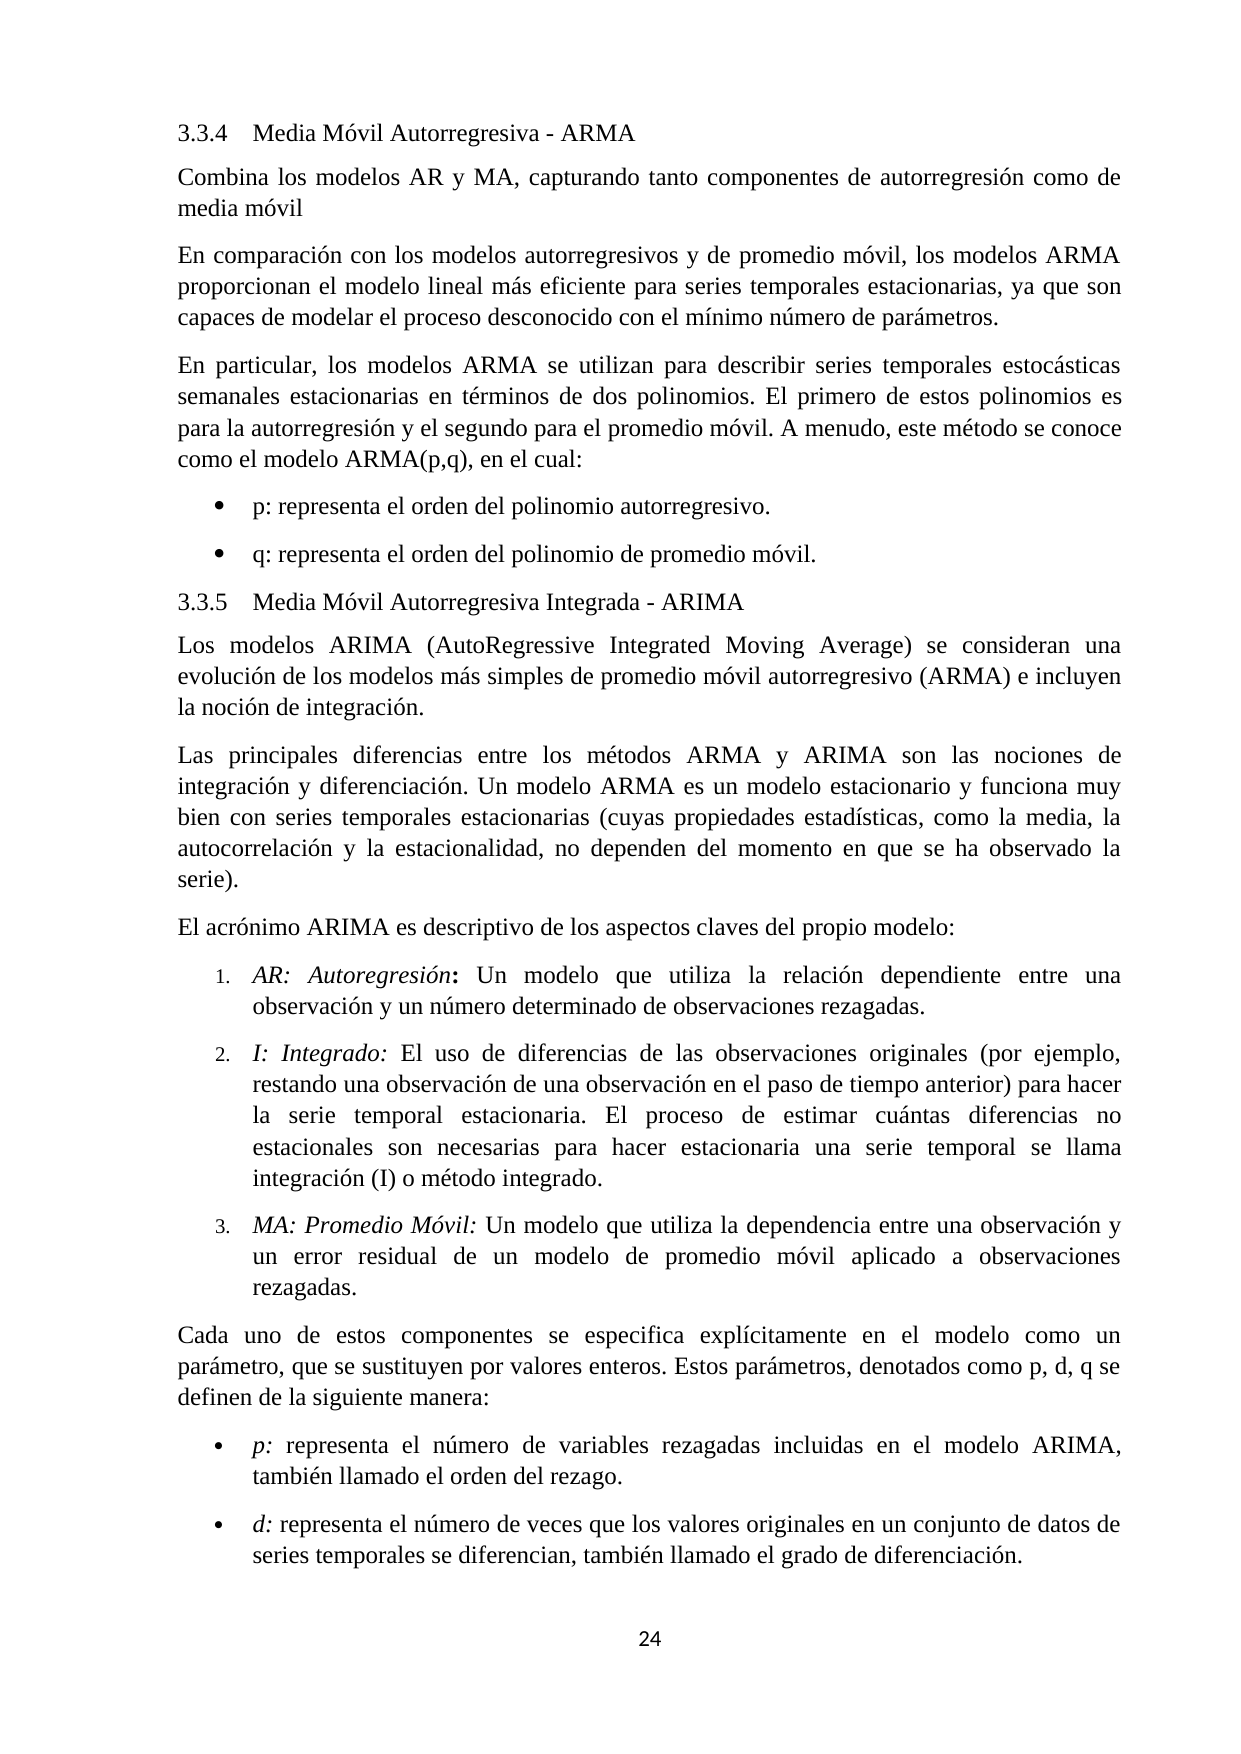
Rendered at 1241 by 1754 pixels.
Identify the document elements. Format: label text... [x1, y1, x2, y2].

list Media Móvil Autorregresiva Integrada - ARIMA [177, 587, 1122, 616]
text Cada uno de estos componentes se especifica explícitamente en el modelo como un parámetro, que se sustituyen por valores enteros. Estos parámetros, denotados como p, d, q se definen de la siguiente manera: [177, 1320, 1122, 1411]
text En comparación con los modelos autorregresivos y de promedio móvil, los modelos ARMA proporcionan el modelo lineal más eficiente para series temporales estacionarias, ya que son capaces de modelar el proceso desconocido con el mínimo número de parámetros. [177, 240, 1122, 331]
list p: representa el número de variables rezagadas incluidas en el modelo ARIMA, también llamado el orden del rezago. [215, 1430, 1122, 1490]
list Media Móvil Autorregresiva - ARMA [177, 118, 1122, 147]
text Las principales diferencias entre los métodos ARMA y ARIMA son las nociones de integración y diferenciación. Un modelo ARMA es un modelo estacionario y funciona muy bien con series temporales estacionarias (cuyas propiedades estadísticas, como la media, la autocorrelación y la estacionalidad, no dependen del momento en que se ha observado la serie). [177, 740, 1122, 893]
list q: representa el orden del polinomio de promedio móvil. [215, 539, 1122, 568]
text Los modelos ARIMA (AutoRegressive Integrated Moving Average) se consideran una evolución de los modelos más simples de promedio móvil autorregresivo (ARMA) e incluyen la noción de integración. [177, 630, 1122, 721]
list p: representa el orden del polinomio autorregresivo. [215, 491, 1122, 520]
list I: Integrado: El uso de diferencias de las observaciones originales (por ejemplo, restando una observación de una observación en el paso de tiempo anterior) para hacer la serie temporal estacionaria. El proceso de estimar cuántas diferencias no estacionales son necesarias para hacer estacionaria una serie temporal se llama integración (I) o método integrado. [215, 1038, 1122, 1191]
text El acrónimo ARIMA es descriptivo de los aspectos claves del propio modelo: [177, 912, 1122, 941]
list d: representa el número de veces que los valores originales en un conjunto de datos de series temporales se diferencian, también llamado el grado de diferenciación. [215, 1509, 1122, 1568]
text En particular, los modelos ARMA se utilizan para describir series temporales estocásticas semanales estacionarias en términos de dos polinomios. El primero de estos polinomios es para la autorregresión y el segundo para el promedio móvil. A menudo, este método se conoce como el modelo ARMA(p,q), en el cual: [177, 350, 1122, 472]
text Combina los modelos AR y MA, capturando tanto componentes de autorregresión como de media móvil [177, 162, 1122, 221]
list AR: Autoregresión: Un modelo que utiliza la relación dependiente entre una observación y un número determinado de observaciones rezagadas. [215, 960, 1122, 1019]
list MA: Promedio Móvil: Un modelo que utiliza la dependencia entre una observación y un error residual de un modelo de promedio móvil aplicado a observaciones rezagadas. [215, 1210, 1122, 1301]
